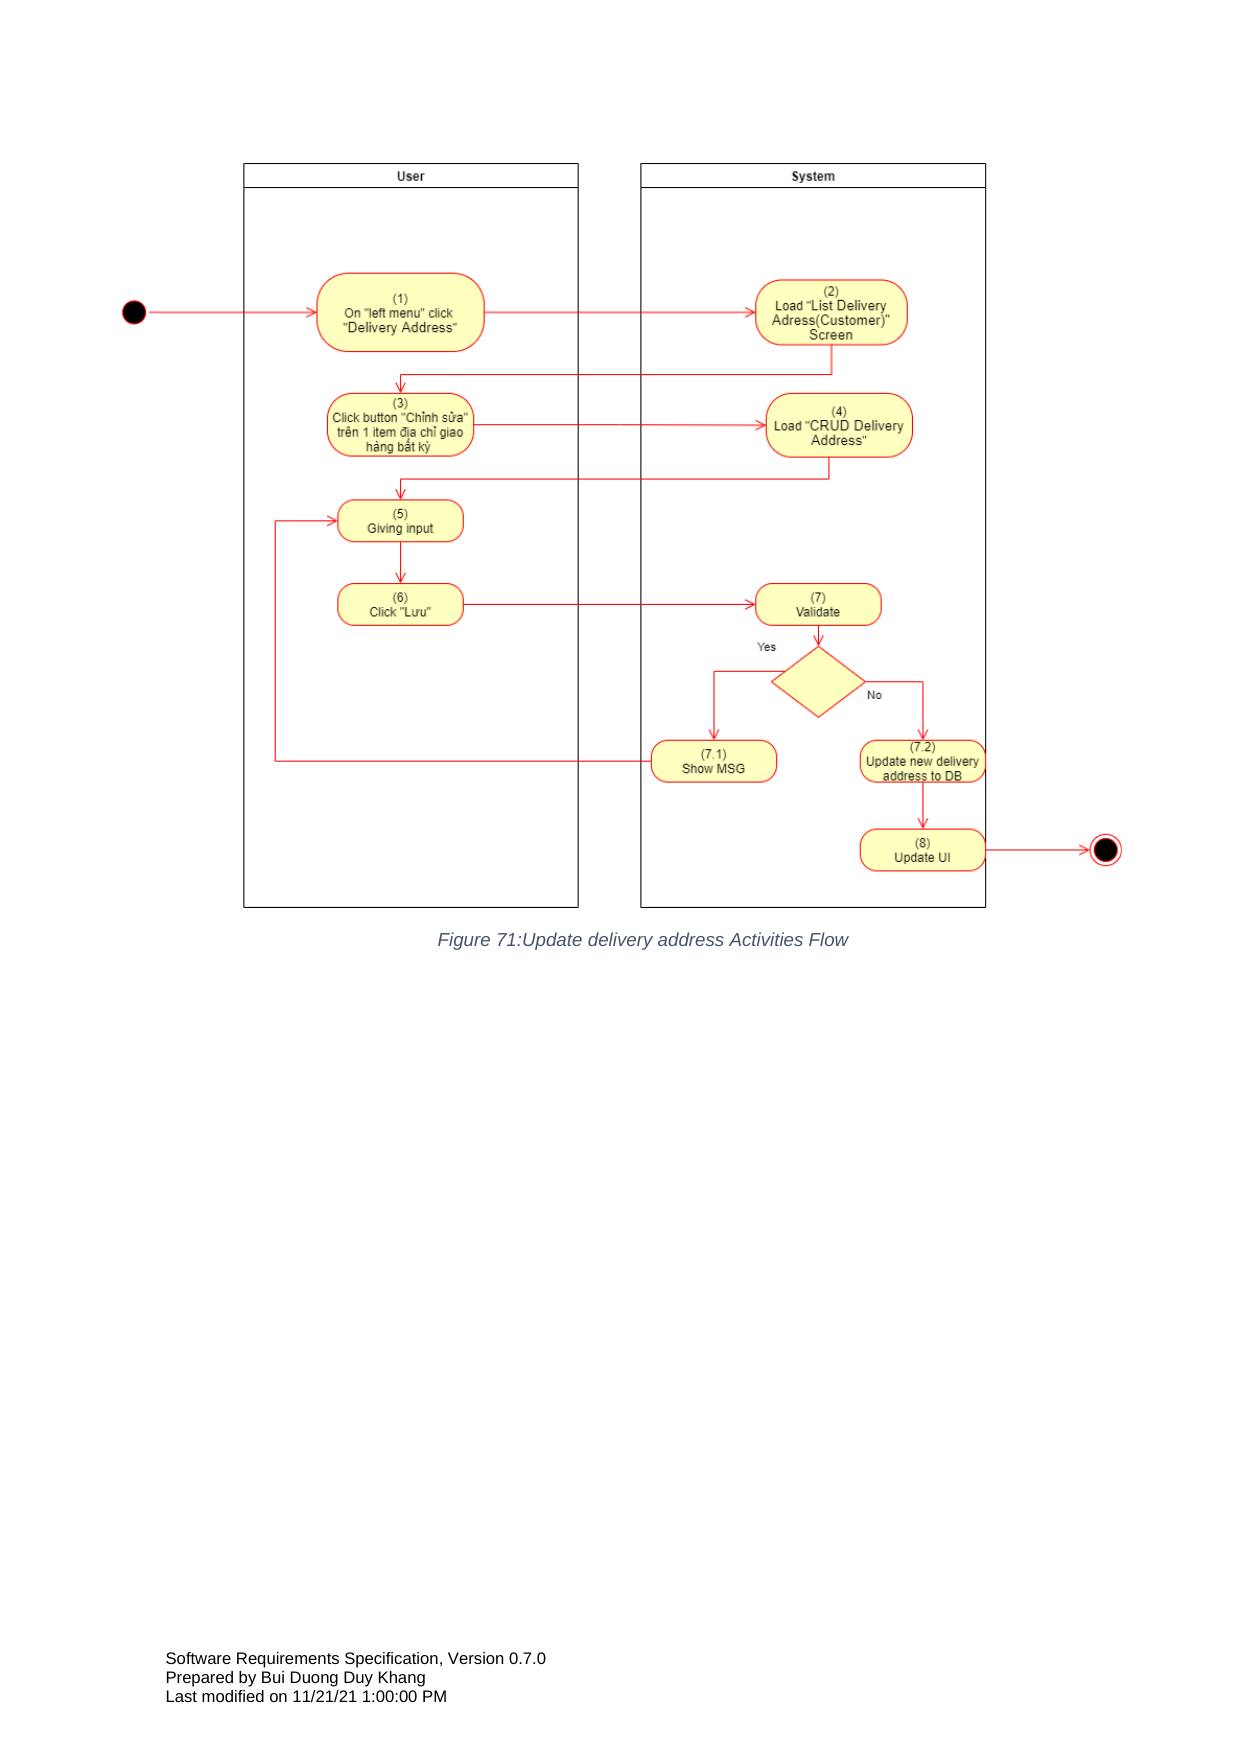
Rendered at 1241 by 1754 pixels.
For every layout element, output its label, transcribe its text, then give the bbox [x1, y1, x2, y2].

text Figure 71:Update delivery address Activities Flow [118, 928, 1122, 950]
picture [118, 163, 1122, 908]
